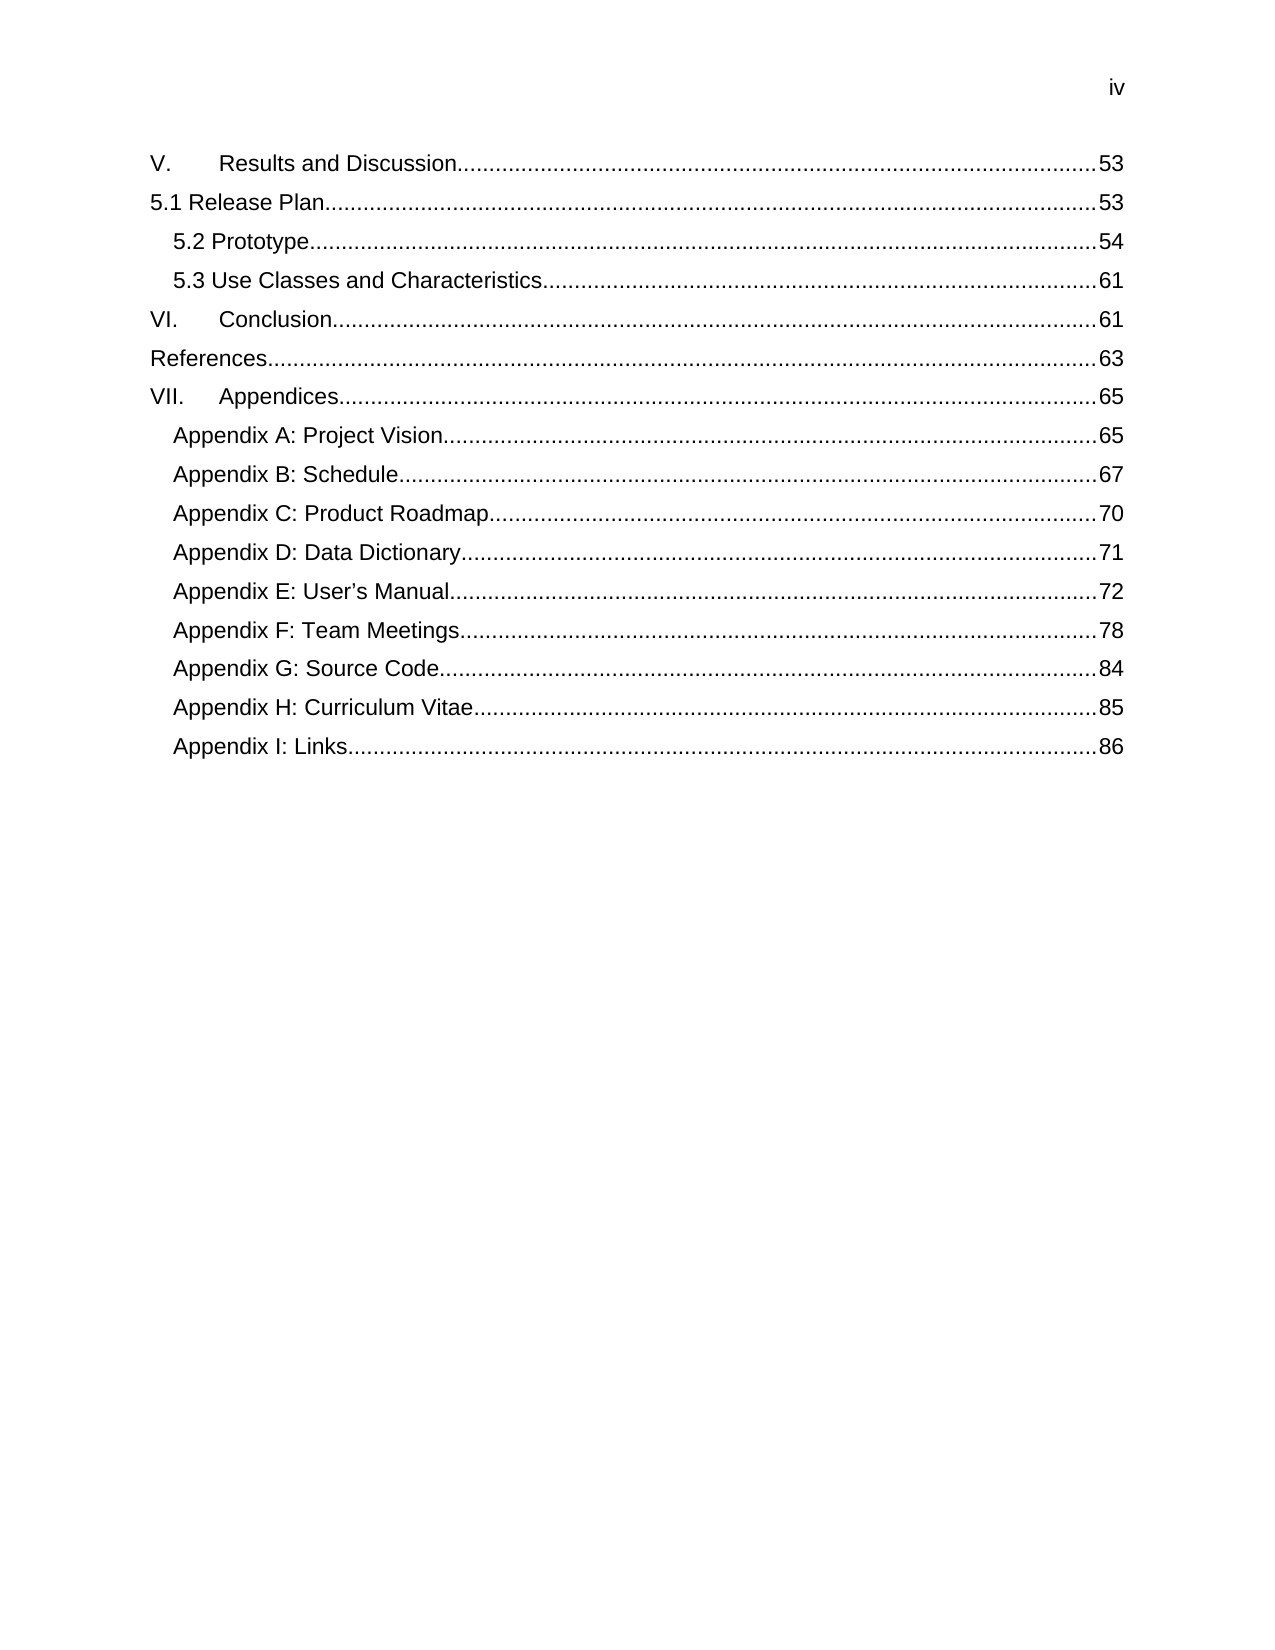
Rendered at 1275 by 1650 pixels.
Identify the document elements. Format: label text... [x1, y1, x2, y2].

text 5.3 Use Classes and Characteristics 61 [173, 267, 1125, 293]
text Appendix D: Data Dictionary 71 [173, 539, 1125, 565]
text 5.2 Prototype 54 [173, 228, 1125, 254]
text 5.1 Release Plan 53 [150, 189, 1125, 215]
text VI. Conclusion 61 [150, 306, 1125, 332]
text Appendix G: Source Code 84 [173, 655, 1125, 682]
text Appendix E: User’s Manual 72 [173, 578, 1125, 604]
text Appendix C: Product Roadmap 70 [173, 500, 1125, 526]
text VII. Appendices 65 [150, 383, 1125, 410]
text References 63 [150, 344, 1125, 371]
text Appendix F: Team Meetings 78 [173, 617, 1125, 643]
text Appendix H: Curriculum Vitae 85 [173, 694, 1125, 721]
text Appendix A: Project Vision 65 [173, 422, 1125, 449]
text V. Results and Discussion 53 [150, 150, 1125, 176]
text Appendix B: Schedule 67 [173, 461, 1125, 487]
text Appendix I: Links 86 [173, 733, 1125, 759]
